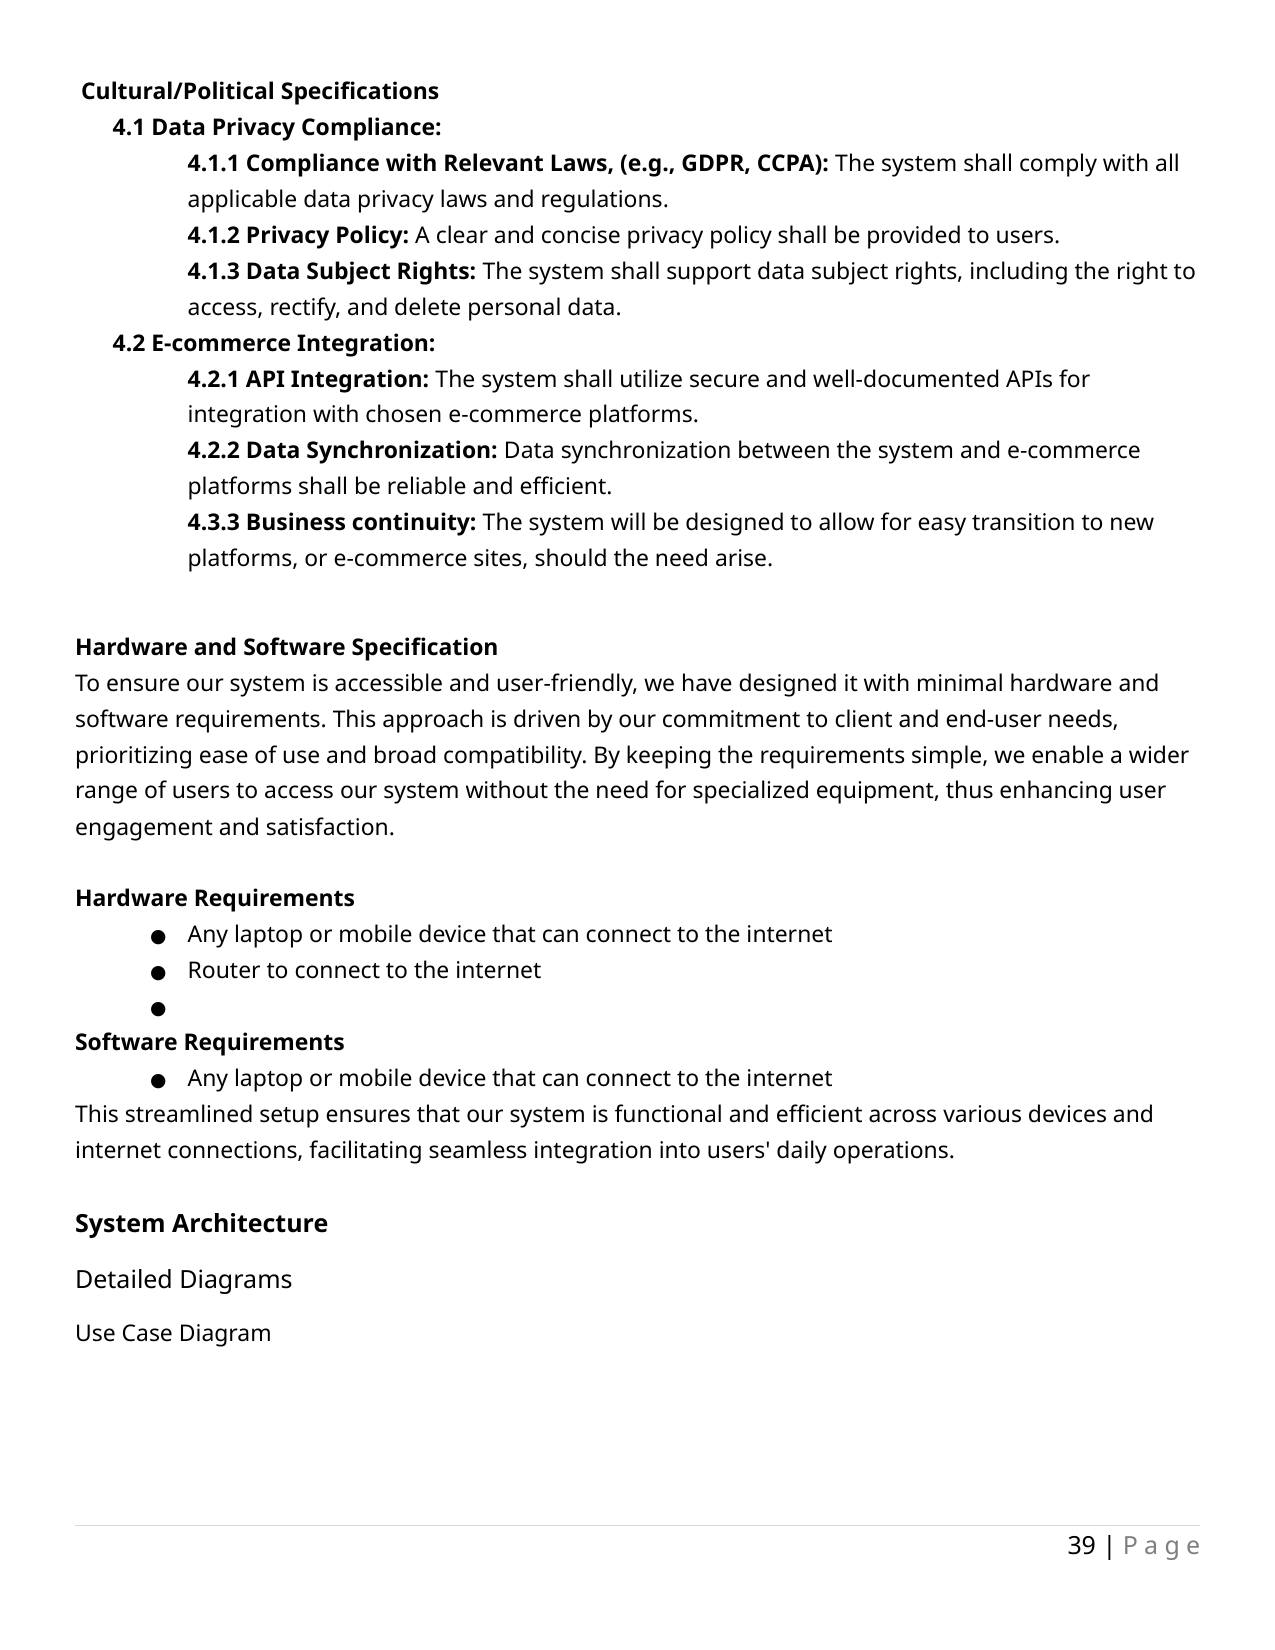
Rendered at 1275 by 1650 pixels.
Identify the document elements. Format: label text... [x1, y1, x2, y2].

text To ensure our system is accessible and user-friendly, we have designed it with minimal hardware and software requirements. This approach is driven by our commitment to client and end-user needs, prioritizing ease of use and broad compatibility. By keeping the requirements simple, we enable a wider range of users to access our system without the need for specialized equipment, thus enhancing user engagement and satisfaction. [75, 667, 1200, 842]
list Router to connect to the internet [150, 954, 1200, 985]
text 4.1.3 Data Subject Rights: The system shall support data subject rights, including the right to access, rectify, and delete personal data. [187, 255, 1200, 322]
text 4.1.2 Privacy Policy: A clear and concise privacy policy shall be provided to users. [187, 219, 1200, 250]
text 4.1.1 Compliance with Relevant Laws, (e.g., GDPR, CCPA): The system shall comply with all applicable data privacy laws and regulations. [187, 147, 1200, 214]
text Hardware Requirements [75, 882, 1200, 913]
text Software Requirements [75, 1026, 1200, 1057]
text Cultural/Political Specifications [75, 75, 1200, 106]
text 4.2.2 Data Synchronization: Data synchronization between the system and e-commerce platforms shall be reliable and efficient. [187, 434, 1200, 502]
text 4.2 E-commerce Integration: [112, 327, 1200, 358]
text 4.2.1 API Integration: The system shall utilize secure and well-documented APIs for integration with chosen e-commerce platforms. [187, 362, 1200, 430]
text Detailed Diagrams [75, 1262, 1200, 1296]
text Use Case Diagram [75, 1317, 1200, 1349]
text Hardware and Software Specification [75, 631, 1200, 662]
text 4.3.3 Business continuity: The system will be designed to allow for easy transition to new platforms, or e-commerce sites, should the need arise. [187, 506, 1200, 573]
text 4.1 Data Privacy Compliance: [112, 111, 1200, 142]
list Any laptop or mobile device that can connect to the internet [150, 918, 1200, 949]
list Any laptop or mobile device that can connect to the internet [150, 1062, 1200, 1093]
text This streamlined setup ensures that our system is functional and efficient across various devices and internet connections, facilitating seamless integration into users' daily operations. [75, 1098, 1200, 1165]
text System Architecture [75, 1206, 1200, 1240]
